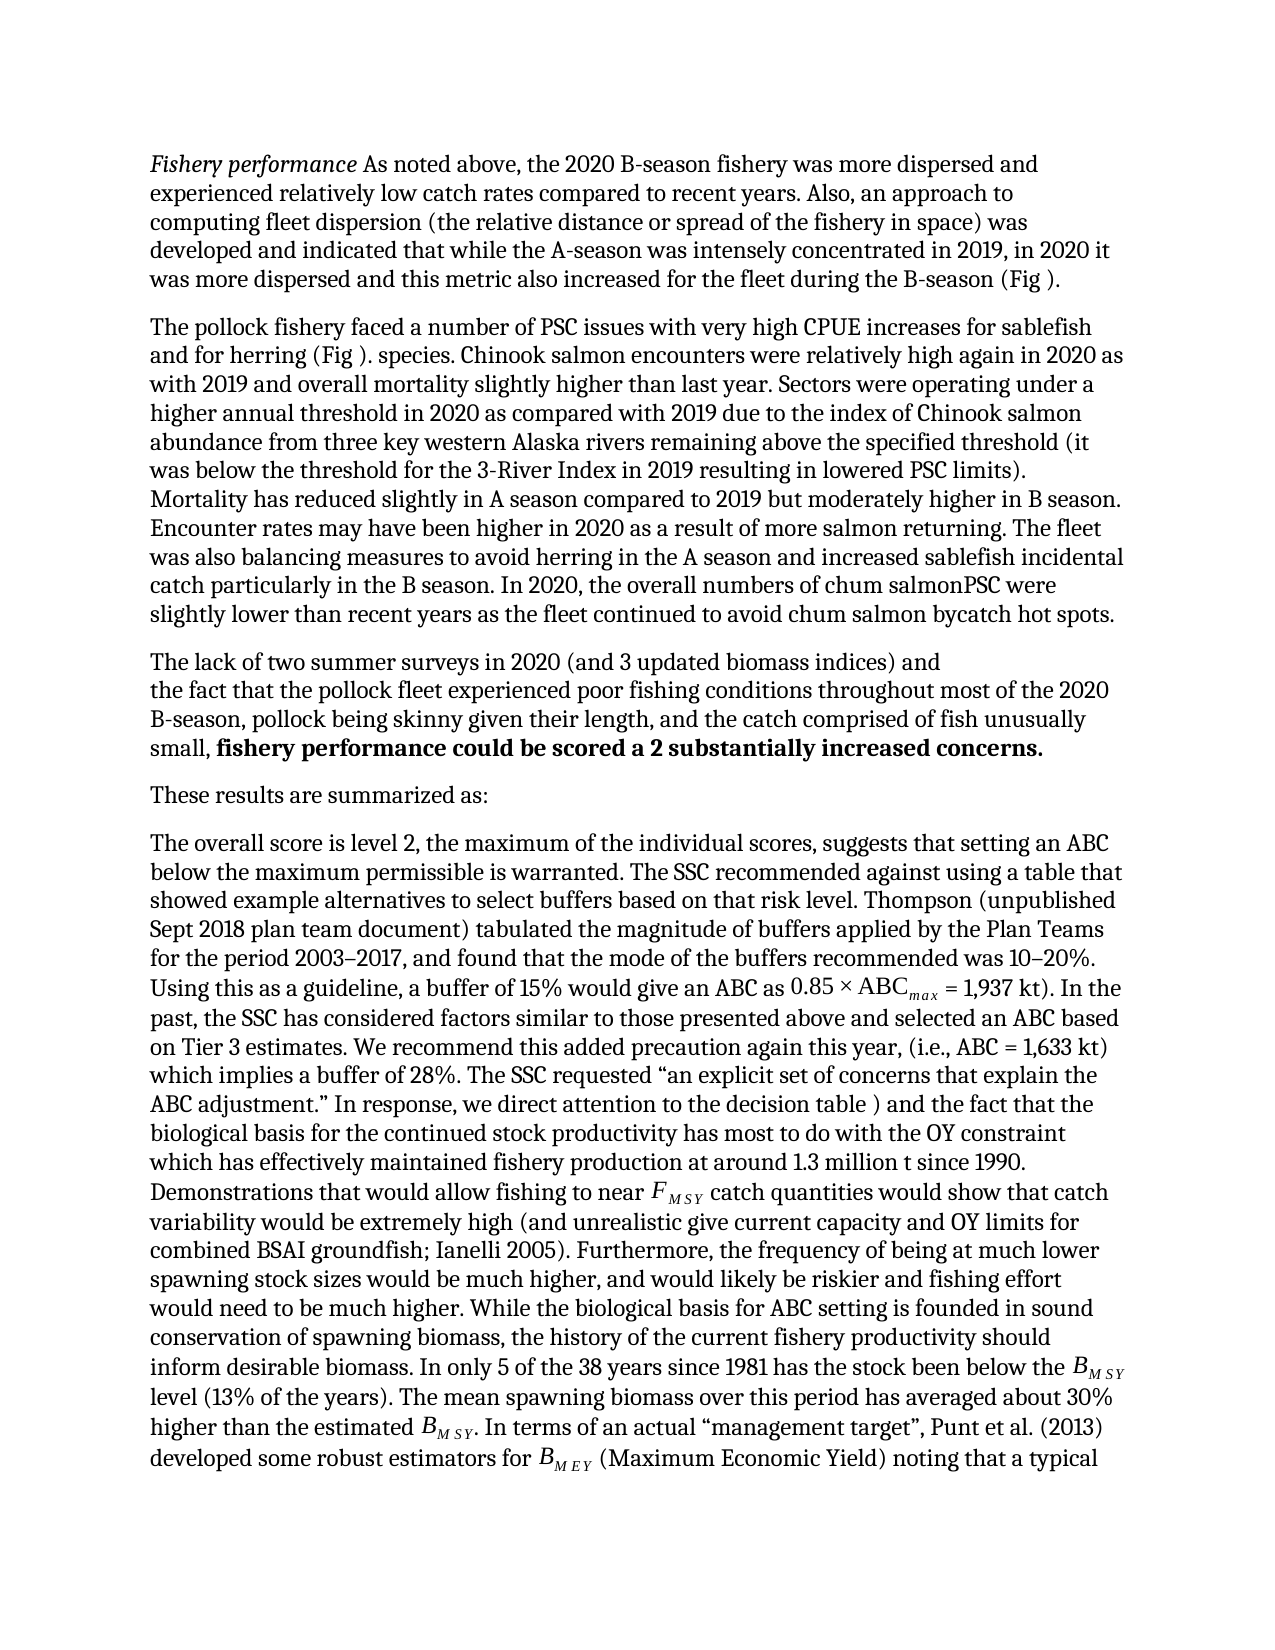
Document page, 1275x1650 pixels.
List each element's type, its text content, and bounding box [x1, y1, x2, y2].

text The lack of two summer surveys in 2020 (and 3 updated biomass indices) and the fact that the pollock fleet experienced poor fishing conditions throughout most of the 2020 B-season, pollock being skinny given their length, and the catch comprised of fish unusually small, fishery performance could be scored a 2 substantially increased concerns. [150, 647, 1125, 762]
text The pollock fishery faced a number of PSC issues with very high CPUE increases for sablefish and for herring (Fig ). species. Chinook salmon encounters were relatively high again in 2020 as with 2019 and overall mortality slightly higher than last year. Sectors were operating under a higher annual threshold in 2020 as compared with 2019 due to the index of Chinook salmon abundance from three key western Alaska rivers remaining above the specified threshold (it was below the threshold for the 3-River Index in 2019 resulting in lowered PSC limits). Mortality has reduced slightly in A season compared to 2019 but moderately higher in B season. Encounter rates may have been higher in 2020 as a result of more salmon returning. The fleet was also balancing measures to avoid herring in the A season and increased sablefish incidental catch particularly in the B season. In 2020, the overall numbers of chum salmonPSC were slightly lower than recent years as the fleet continued to avoid chum salmon bycatch hot spots. [150, 312, 1125, 629]
text These results are summarized as: [150, 781, 1125, 810]
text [150, 829, 1125, 1474]
text Fishery performance As noted above, the 2020 B-season fishery was more dispersed and experienced relatively low catch rates compared to recent years. Also, an approach to computing fleet dispersion (the relative distance or spread of the fishery in space) was developed and indicated that while the A-season was intensely concentrated in 2019, in 2020 it was more dispersed and this metric also increased for the fleet during the B-season (Fig ). [150, 150, 1125, 294]
